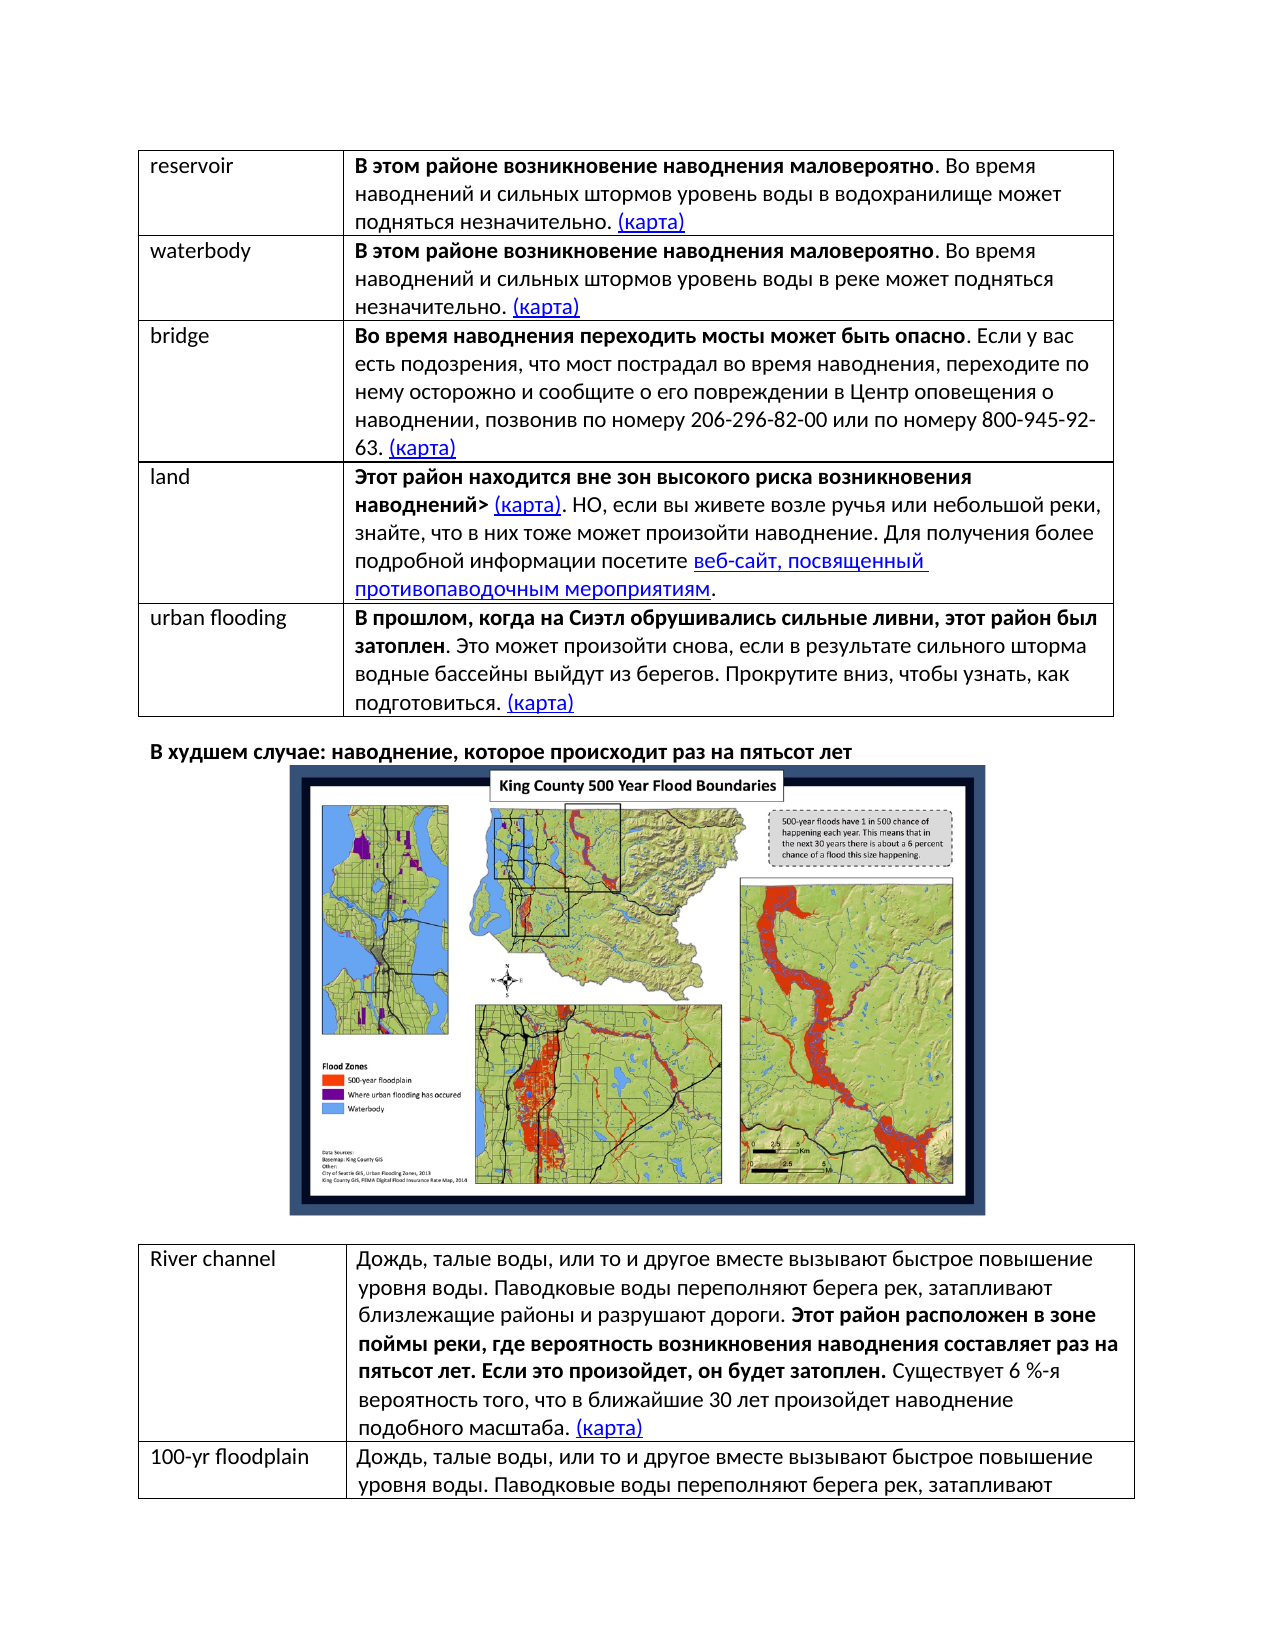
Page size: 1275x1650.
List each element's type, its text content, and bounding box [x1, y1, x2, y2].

table_cell waterbody [139, 236, 343, 320]
table_cell bridge [139, 321, 343, 461]
table_cell В прошлом, когда на Сиэтл обрушивались сильные ливни, этот район был затоплен. Это может произойти снова, если в результате сильного шторма водные бассейны выйдут из берегов. Прокрутите вниз, чтобы узнать, как подготовиться. (карта) [344, 604, 1113, 716]
subtitle В худшем случае: наводнение, которое происходит раз на пятьсот лет [150, 737, 1125, 766]
table_cell urban flooding [139, 604, 343, 716]
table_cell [347, 1442, 1134, 1498]
table_cell 100-yr floodplain [139, 1442, 346, 1498]
table_header River channel [139, 1245, 346, 1441]
table_cell Во время наводнения переходить мосты может быть опасно. Если у вас есть подозрения, что мост пострадал во время наводнения, переходите по нему осторожно и сообщите о его повреждении в Центр оповещения о наводнении, позвонив по номеру 206-296-82-00 или по номеру 800-945-92-63. (карта) [344, 321, 1113, 461]
table_cell land [139, 463, 343, 602]
table_cell В этом районе возникновение наводнения маловероятно. Во время наводнений и сильных штормов уровень воды в реке может подняться незначительно. (карта) [344, 236, 1113, 320]
table_cell В этом районе возникновение наводнения маловероятно. Во время наводнений и сильных штормов уровень воды в водохранилище может подняться незначительно. (карта) [344, 151, 1113, 235]
table_cell Этот район находится вне зон высокого риска возникновения наводнений> (карта). НО, если вы живете возле ручья или небольшой реки, знайте, что в них тоже может произойти наводнение. Для получения более подробной информации посетите веб-сайт, посвященный противопаводочным мероприятиям. [344, 463, 1113, 602]
picture [289, 765, 986, 1216]
table_header Дождь, талые воды, или то и другое вместе вызывают быстрое повышение уровня воды. Паводковые воды переполняют берега рек, затапливают близлежащие районы и разрушают дороги. Этот район расположен в зоне поймы реки, где вероятность возникновения наводнения составляет раз на пятьсот лет. Если это произойдет, он будет затоплен. Существует 6 %-я вероятность того, что в ближайшие 30 лет произойдет наводнение подобного масштаба. (карта) [347, 1245, 1134, 1441]
table_cell reservoir [139, 151, 343, 235]
